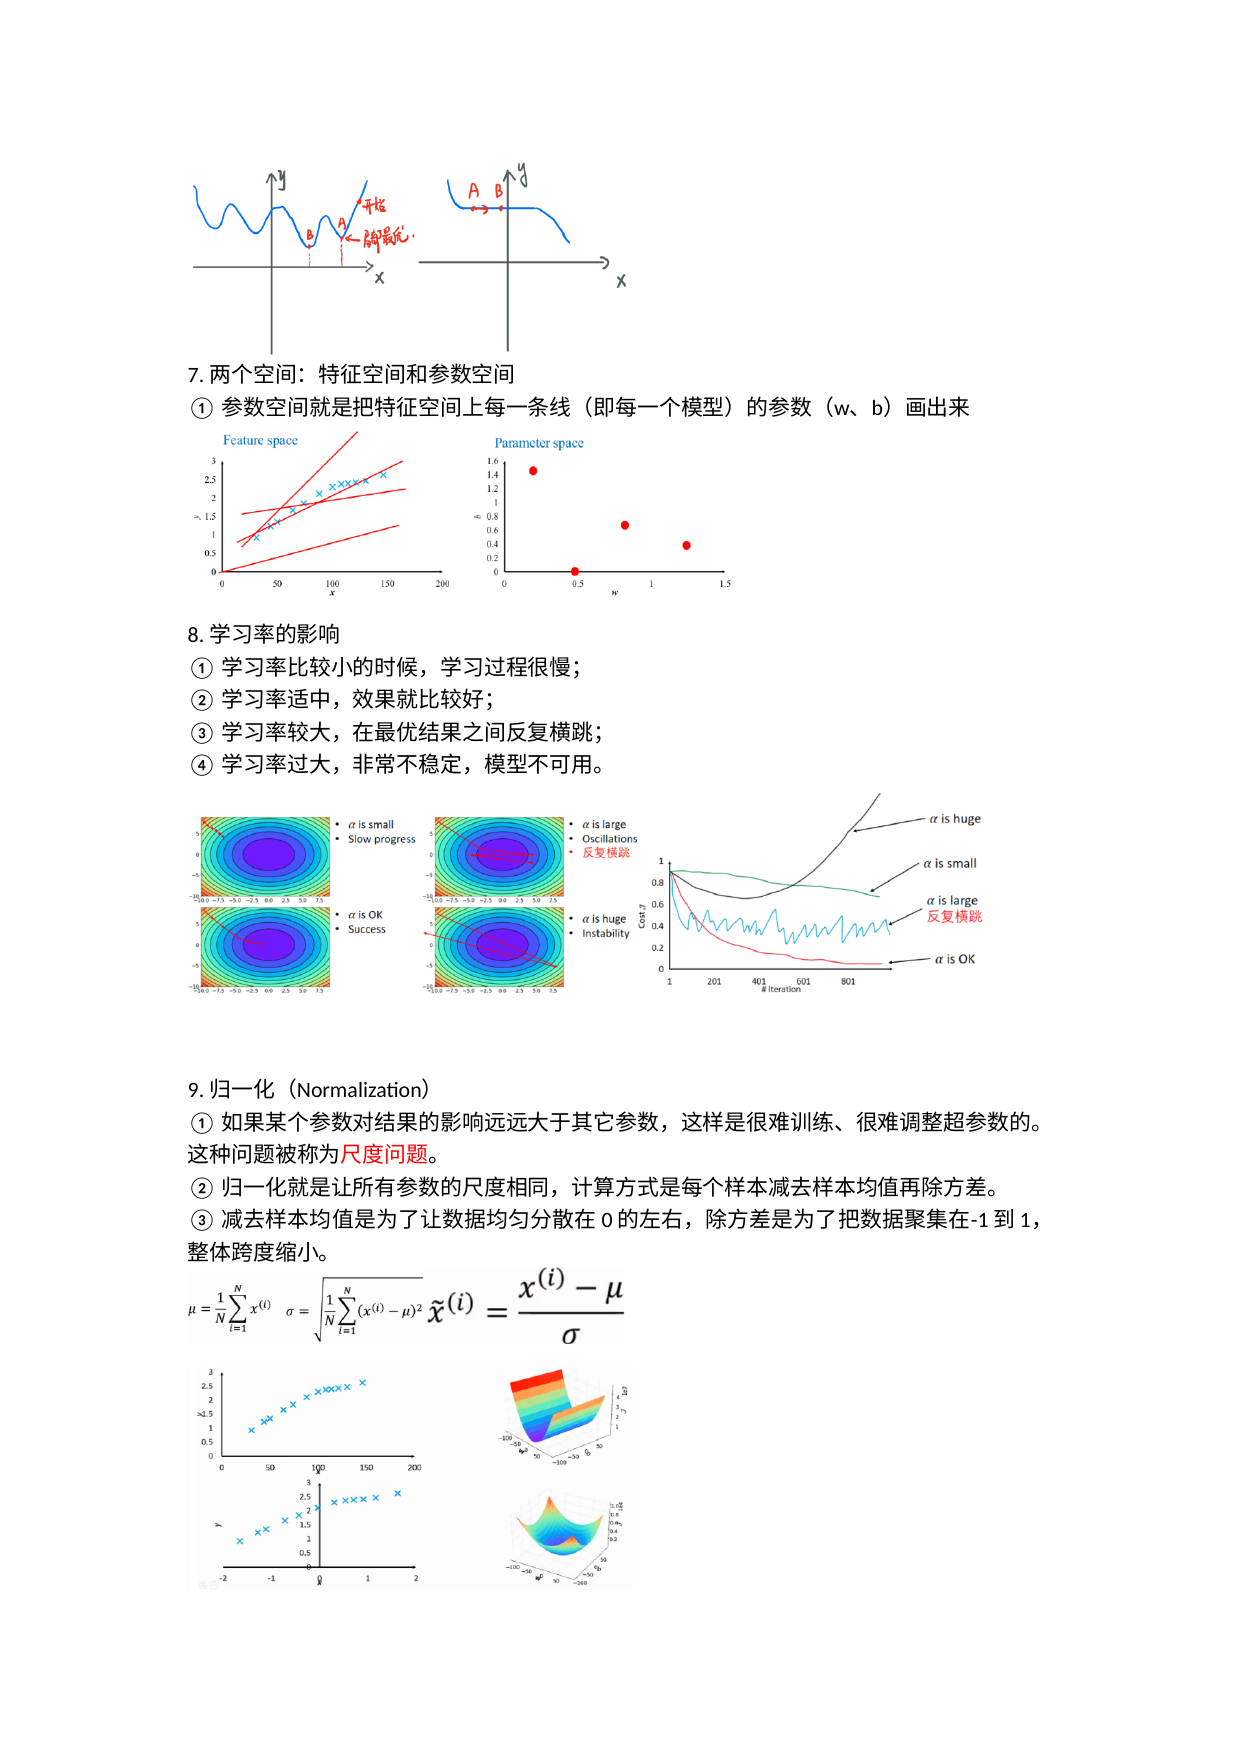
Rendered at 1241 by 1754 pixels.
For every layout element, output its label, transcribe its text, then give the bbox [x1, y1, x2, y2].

list 归一化（Normalization） [187, 1072, 1053, 1104]
list 学习率的影响 [187, 617, 1053, 649]
picture [187, 162, 630, 357]
picture [187, 1364, 636, 1591]
picture [187, 1267, 625, 1344]
list 归一化就是让所有参数的尺度相同，计算方式是每个样本减去样本均值再除方差。 [187, 1169, 1053, 1202]
picture [187, 422, 735, 600]
list 学习率适中，效果就比较好； [187, 682, 1053, 714]
list 学习率过大，非常不稳定，模型不可用。 [187, 747, 1053, 779]
list 学习率比较小的时候，学习过程很慢； [187, 649, 1053, 682]
list 参数空间就是把特征空间上每一条线（即每一个模型）的参数（w、b）画出来 [187, 389, 1053, 422]
list 如果某个参数对结果的影响远远大于其它参数，这样是很难训练、很难调整超参数的。这种问题被称为尺度问题。 [187, 1104, 1053, 1169]
list 学习率较大，在最优结果之间反复横跳； [187, 714, 1053, 747]
picture [187, 791, 985, 996]
list 减去样本均值是为了让数据均匀分散在0的左右，除方差是为了把数据聚集在-1到1，整体跨度缩小。 [187, 1202, 1053, 1267]
list 两个空间：特征空间和参数空间 [187, 357, 1053, 389]
